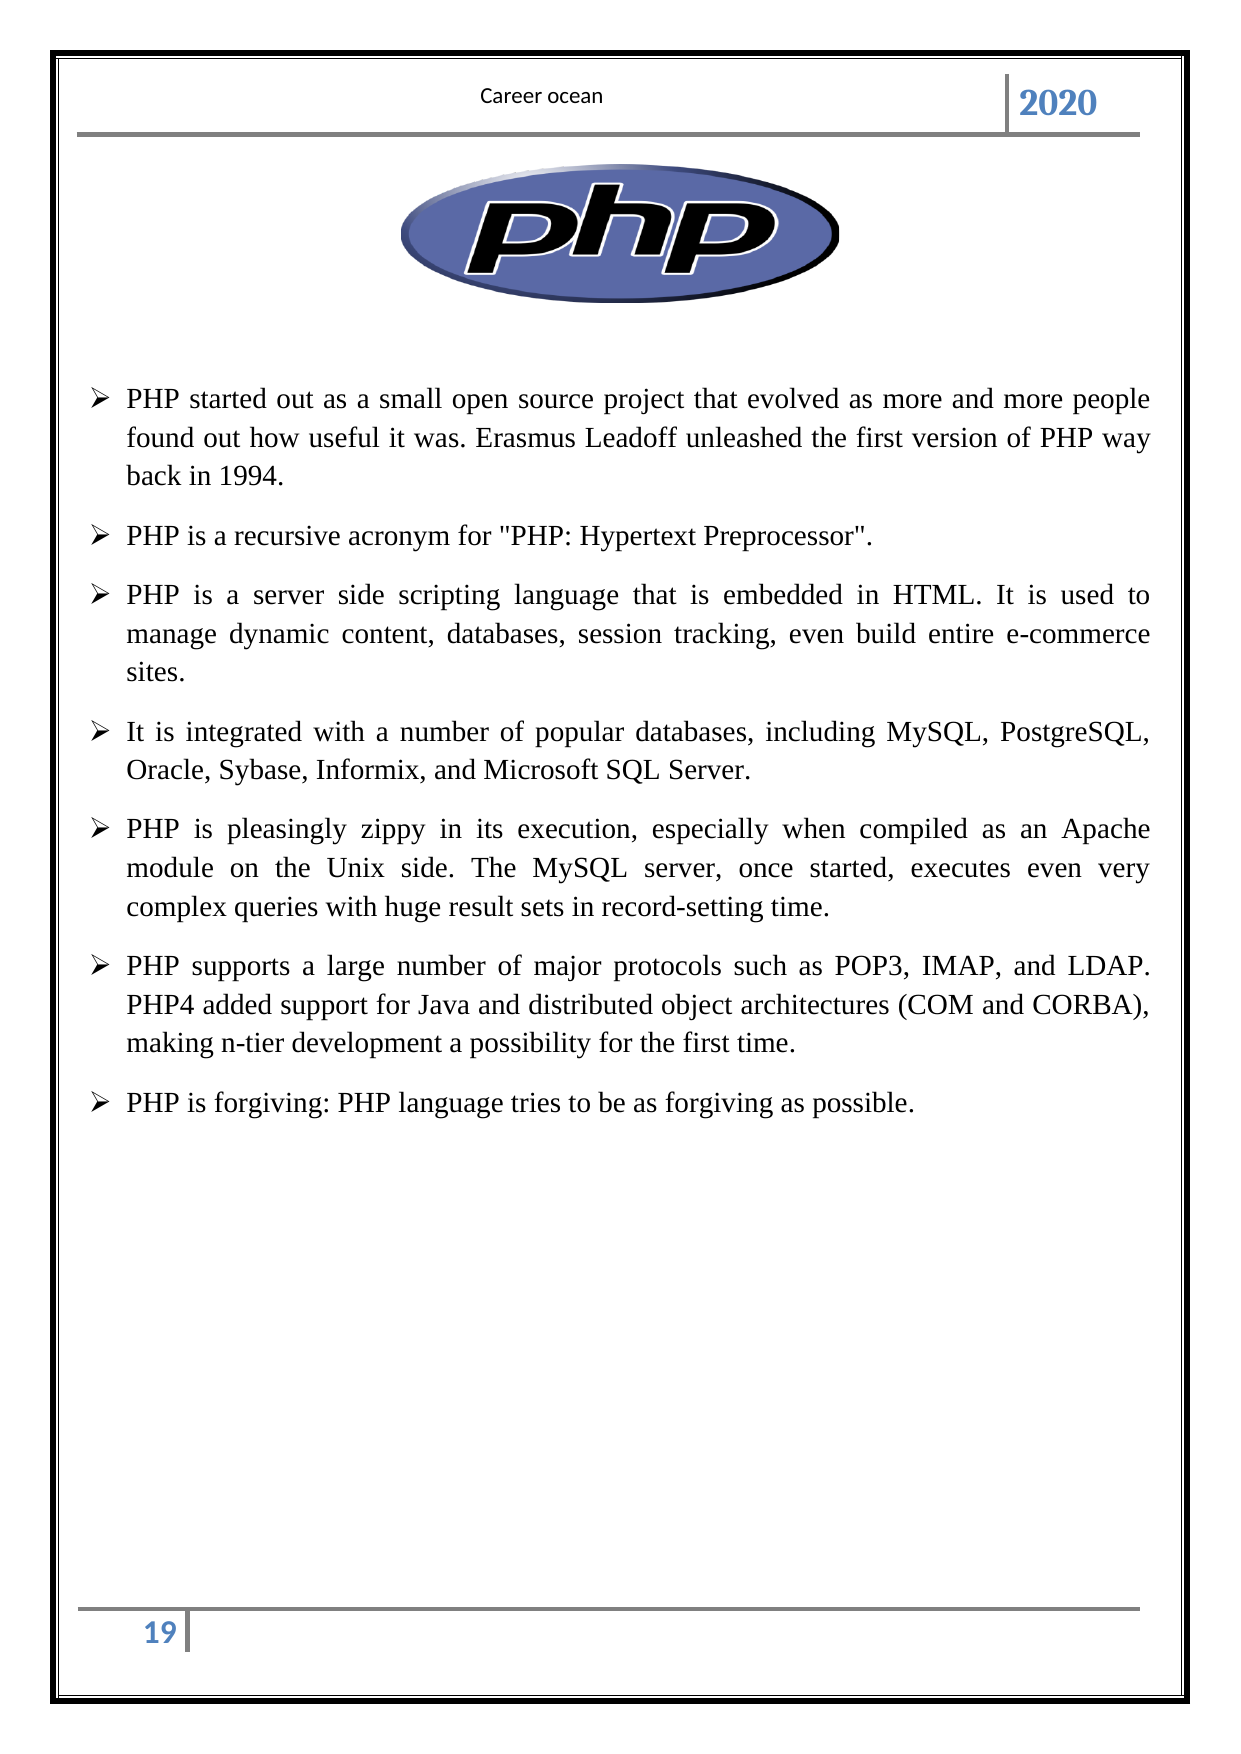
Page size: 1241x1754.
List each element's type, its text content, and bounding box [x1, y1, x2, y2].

subtitle PHP is a recursive acronym for "PHP: Hypertext Preprocessor". [89, 518, 1152, 551]
subtitle PHP supports a large number of major protocols such as POP3, IMAP, and LDAP. PHP4 added support for Java and distributed object architectures (COM and CORBA), making n-tier development a possibility for the first time. [89, 948, 1152, 1059]
subtitle PHP is a server side scripting language that is embedded in HTML. It is used to manage dynamic content, databases, session tracking, even build entire e-commerce sites. [89, 577, 1152, 688]
picture [401, 164, 840, 303]
subtitle PHP started out as a small open source project that evolved as more and more people found out how useful it was. Erasmus Leadoff unleashed the first version of PHP way back in 1994. [89, 381, 1152, 492]
subtitle PHP is pleasingly zippy in its execution, especially when compiled as an Apache module on the Unix side. The MySQL server, once started, executes even very complex queries with huge result sets in record-setting time. [89, 812, 1152, 922]
subtitle PHP is forgiving: PHP language tries to be as forgiving as possible. [89, 1085, 1152, 1118]
subtitle It is integrated with a number of popular databases, including MySQL, PostgreSQL, Oracle, Sybase, Informix, and Microsoft SQL Server. [89, 714, 1152, 786]
